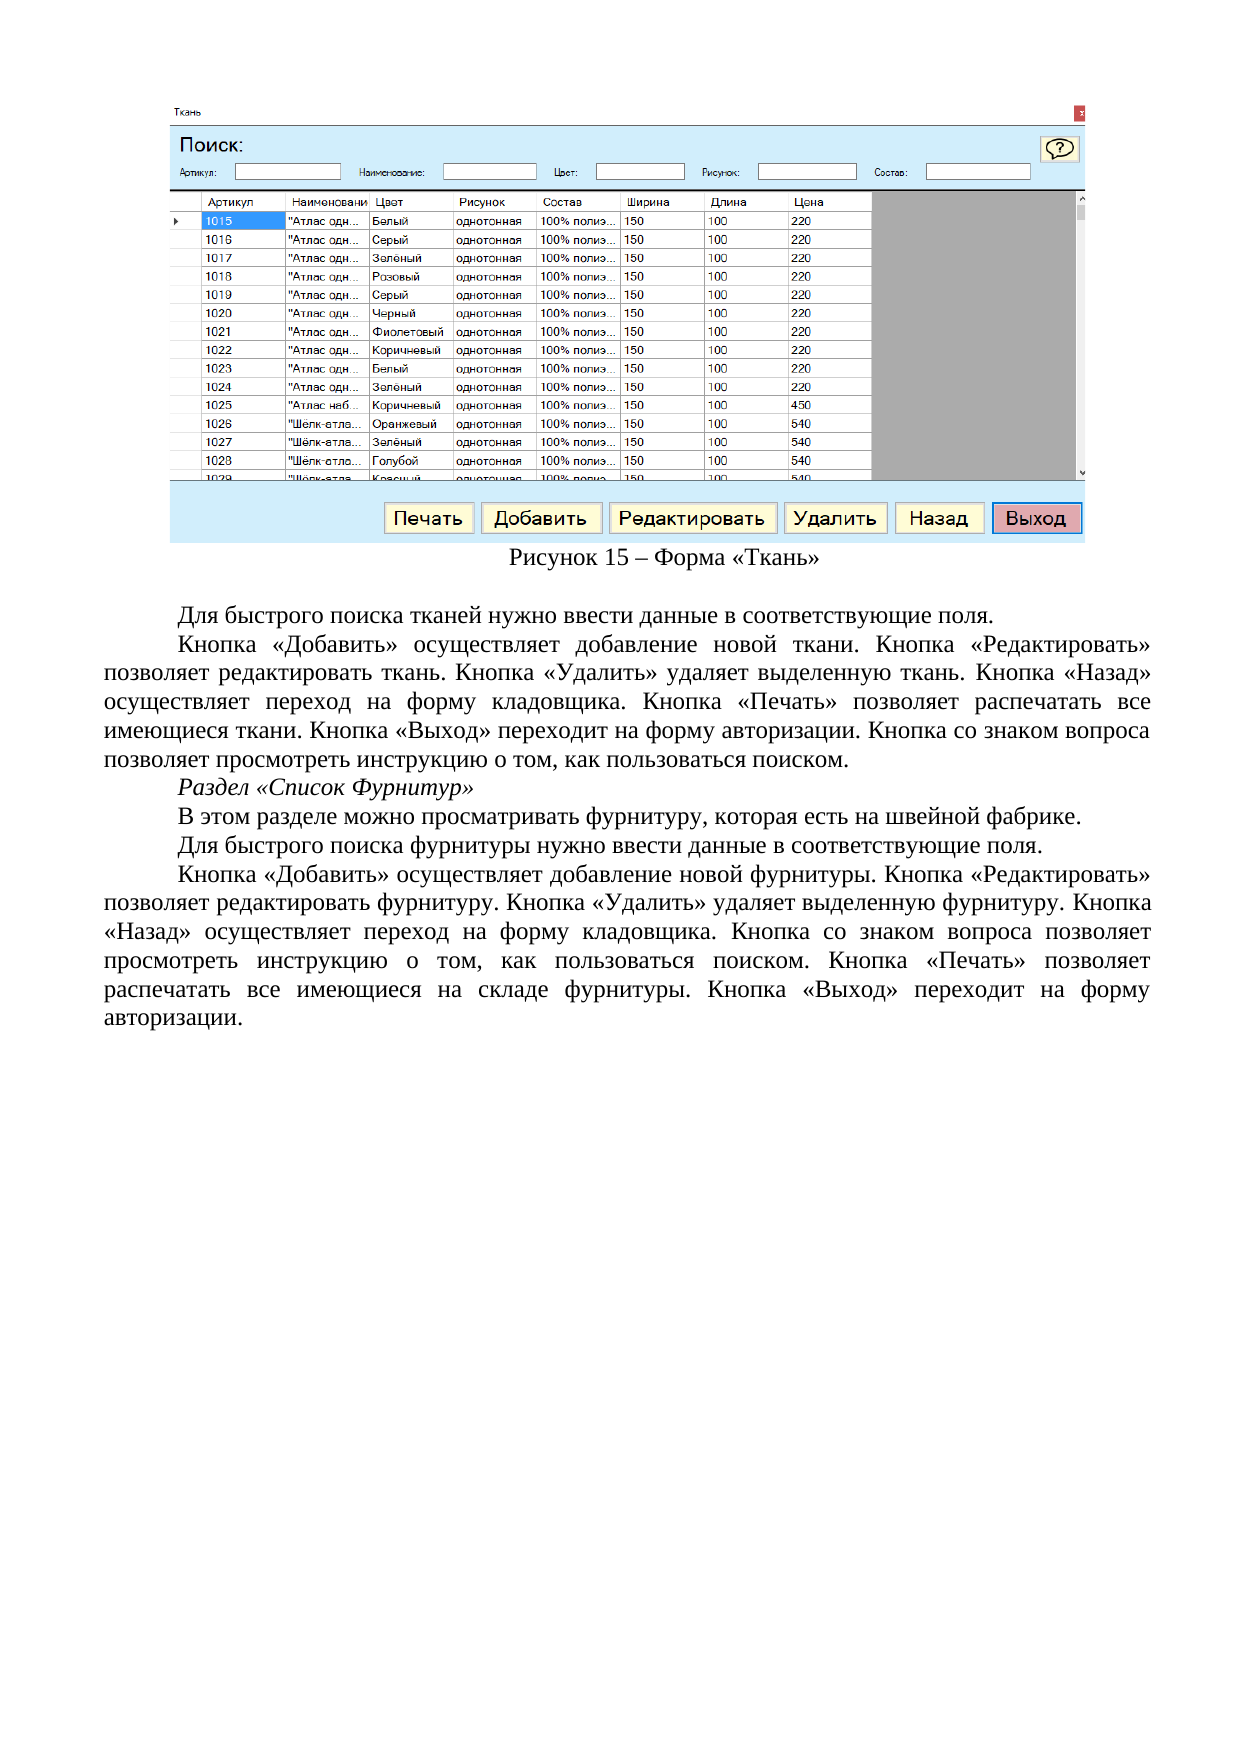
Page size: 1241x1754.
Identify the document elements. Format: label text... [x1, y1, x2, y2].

text Для быстрого поиска фурнитуры нужно ввести данные в соответствующие поля. [103, 830, 1152, 859]
text Раздел «Список Фурнитур» [103, 772, 1152, 801]
text В этом разделе можно просматривать фурнитуру, которая есть на швейной фабрике. [103, 801, 1152, 830]
text Рисунок 15 – Форма «Ткань» [103, 542, 1152, 571]
text Кнопка «Добавить» осуществляет добавление новой ткани. Кнопка «Редактировать» позволяет редактировать ткань. Кнопка «Удалить» удаляет выделенную ткань. Кнопка «Назад» осуществляет переход на форму кладовщика. Кнопка «Печать» позволяет распечатать все имеющиеся ткани. Кнопка «Выход» переходит на форму авторизации. Кнопка со знаком вопроса позволяет просмотреть инструкцию о том, как пользоваться поиском. [103, 629, 1152, 772]
picture [169, 101, 1086, 543]
text Кнопка «Добавить» осуществляет добавление новой фурнитуры. Кнопка «Редактировать» позволяет редактировать фурнитуру. Кнопка «Удалить» удаляет выделенную фурнитуру. Кнопка «Назад» осуществляет переход на форму кладовщика. Кнопка со знаком вопроса позволяет просмотреть инструкцию о том, как пользоваться поиском. Кнопка «Печать» позволяет распечатать все имеющиеся на складе фурнитуры. Кнопка «Выход» переходит на форму авторизации. [103, 859, 1152, 1031]
text Для быстрого поиска тканей нужно ввести данные в соответствующие поля. [103, 600, 1152, 629]
